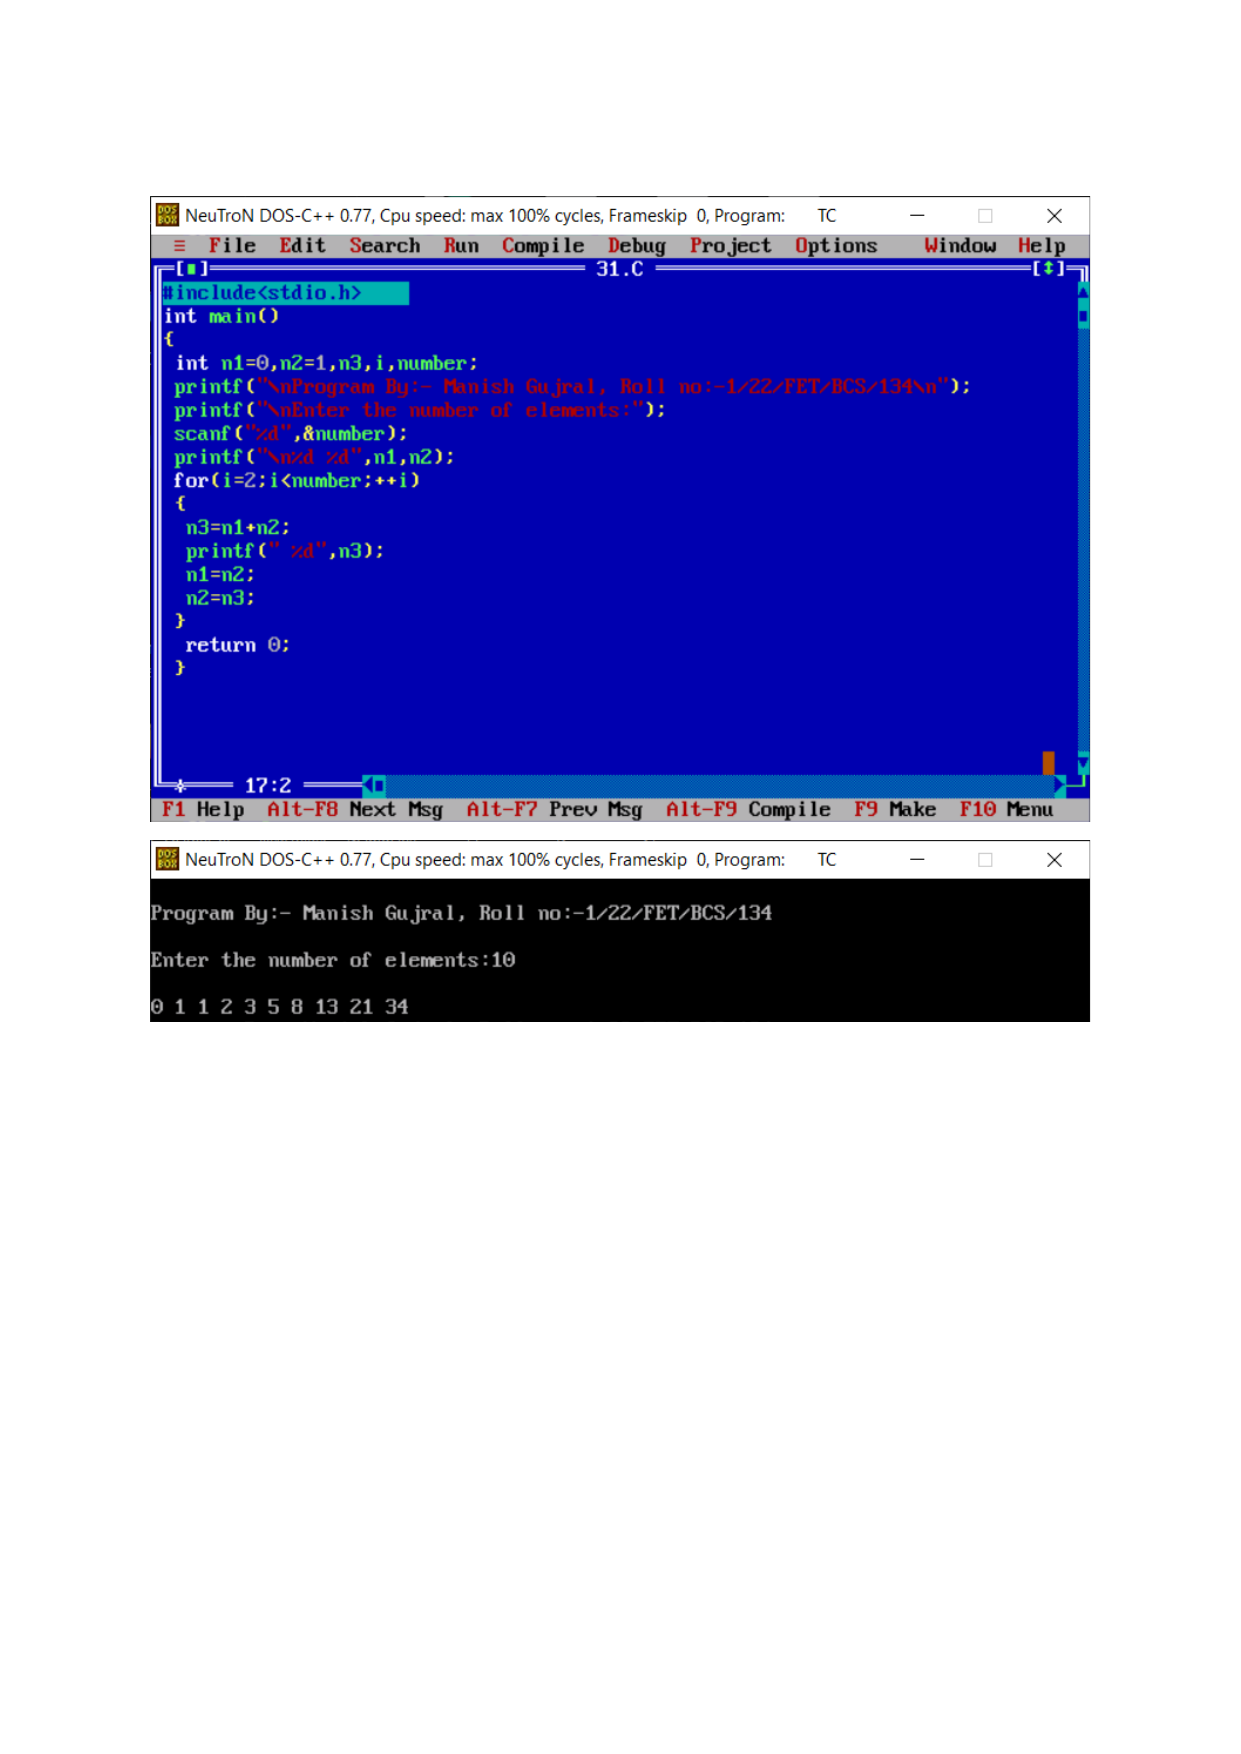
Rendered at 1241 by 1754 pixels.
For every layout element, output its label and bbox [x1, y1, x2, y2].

picture [150, 840, 1091, 1022]
picture [150, 196, 1091, 822]
